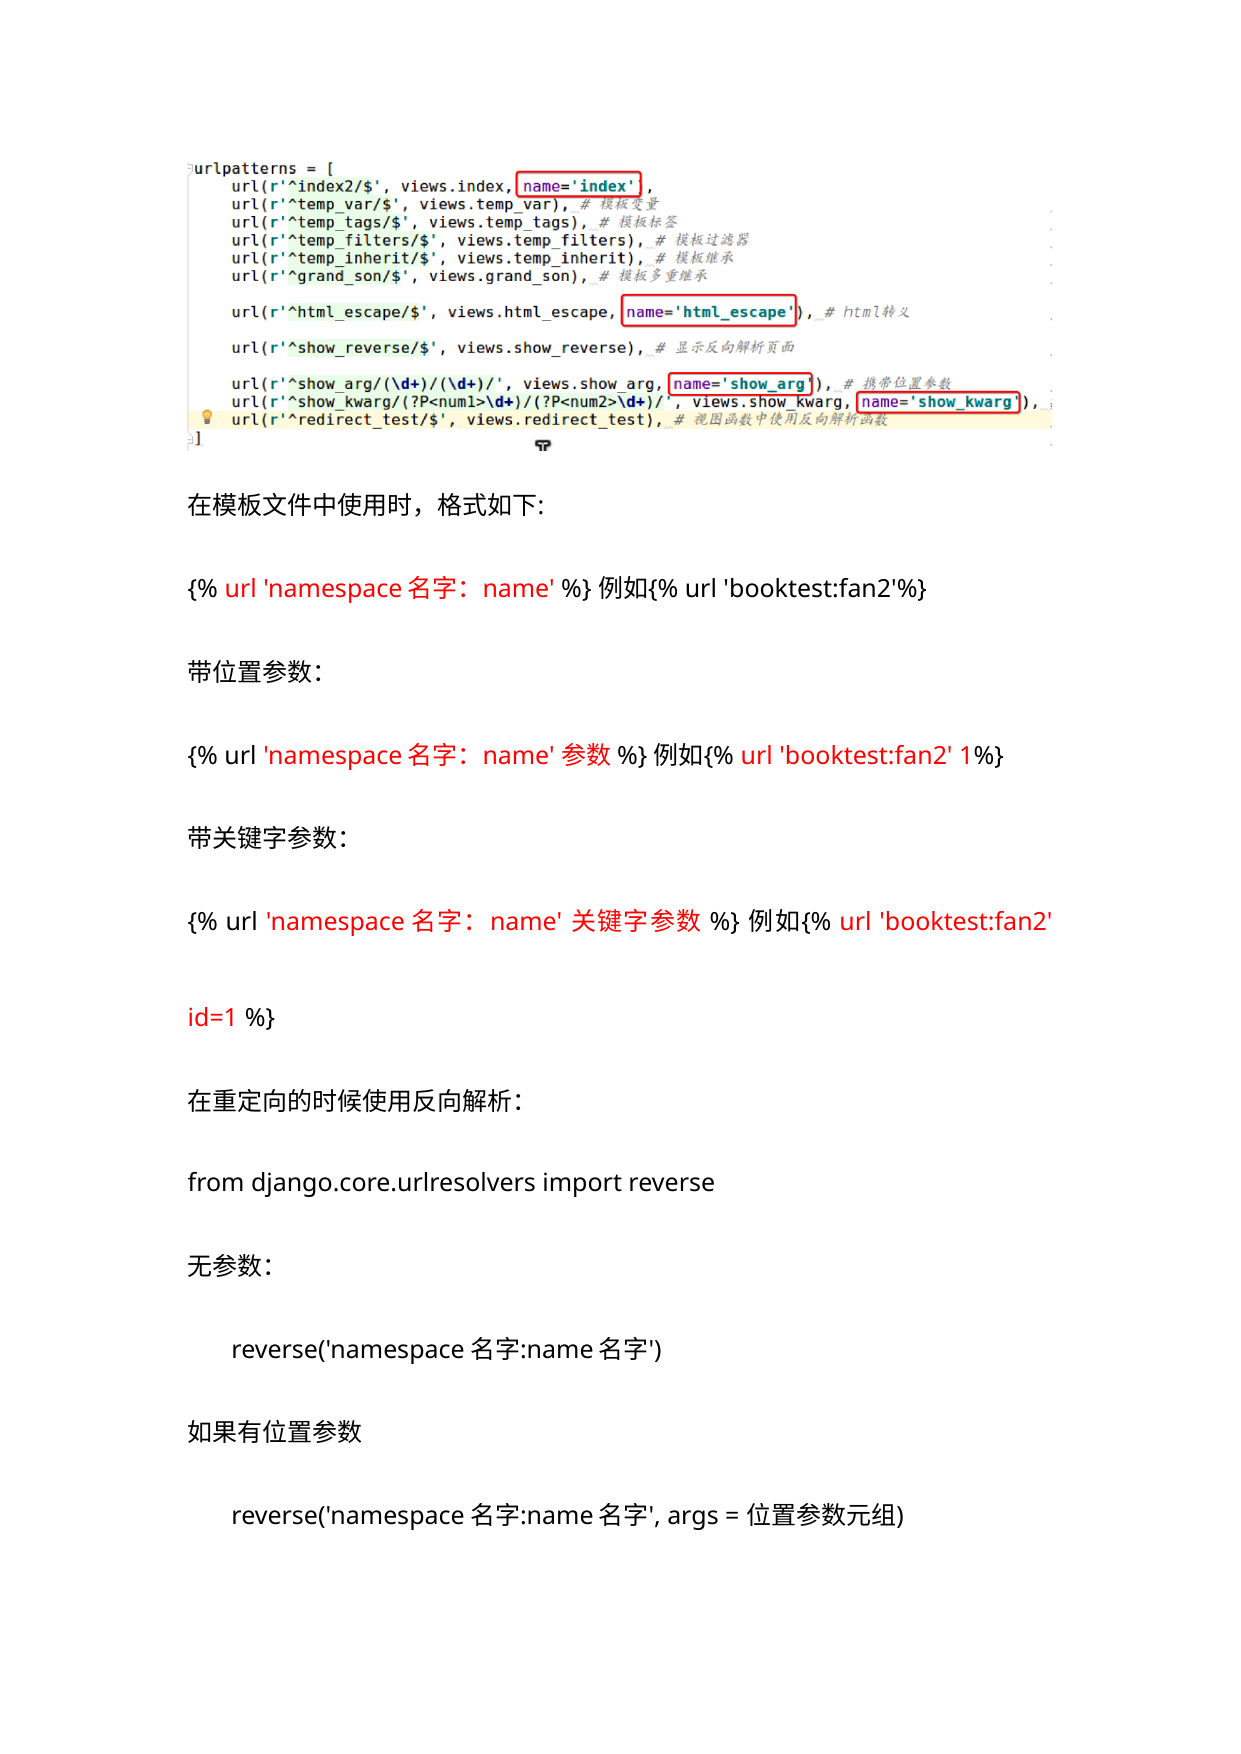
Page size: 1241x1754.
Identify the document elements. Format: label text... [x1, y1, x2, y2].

picture [187, 162, 1053, 451]
text from django.core.urlresolvers import reverse [187, 1150, 1053, 1215]
text {% url 'namespace名字：name' 参数 %} 例如{% url 'booktest:fan2' 1%} [187, 721, 1053, 786]
text 在重定向的时候使用反向解析： [187, 1067, 1053, 1132]
text reverse('namespace名字:name名字', args = 位置参数元组) [187, 1481, 1053, 1546]
text 如果有位置参数 [187, 1398, 1053, 1463]
text 带位置参数： [187, 638, 1053, 703]
text reverse('namespace名字:name名字') [187, 1315, 1053, 1380]
text 无参数： [187, 1232, 1053, 1297]
text 带关键字参数： [187, 804, 1053, 869]
text 在模板文件中使用时，格式如下: [187, 471, 1053, 536]
text {% url 'namespace名字：name' 关键字参数 %} 例如{% url 'booktest:fan2' id=1 %} [187, 887, 1053, 1049]
text {% url 'namespace名字：name' %} 例如{% url 'booktest:fan2'%} [187, 554, 1053, 619]
